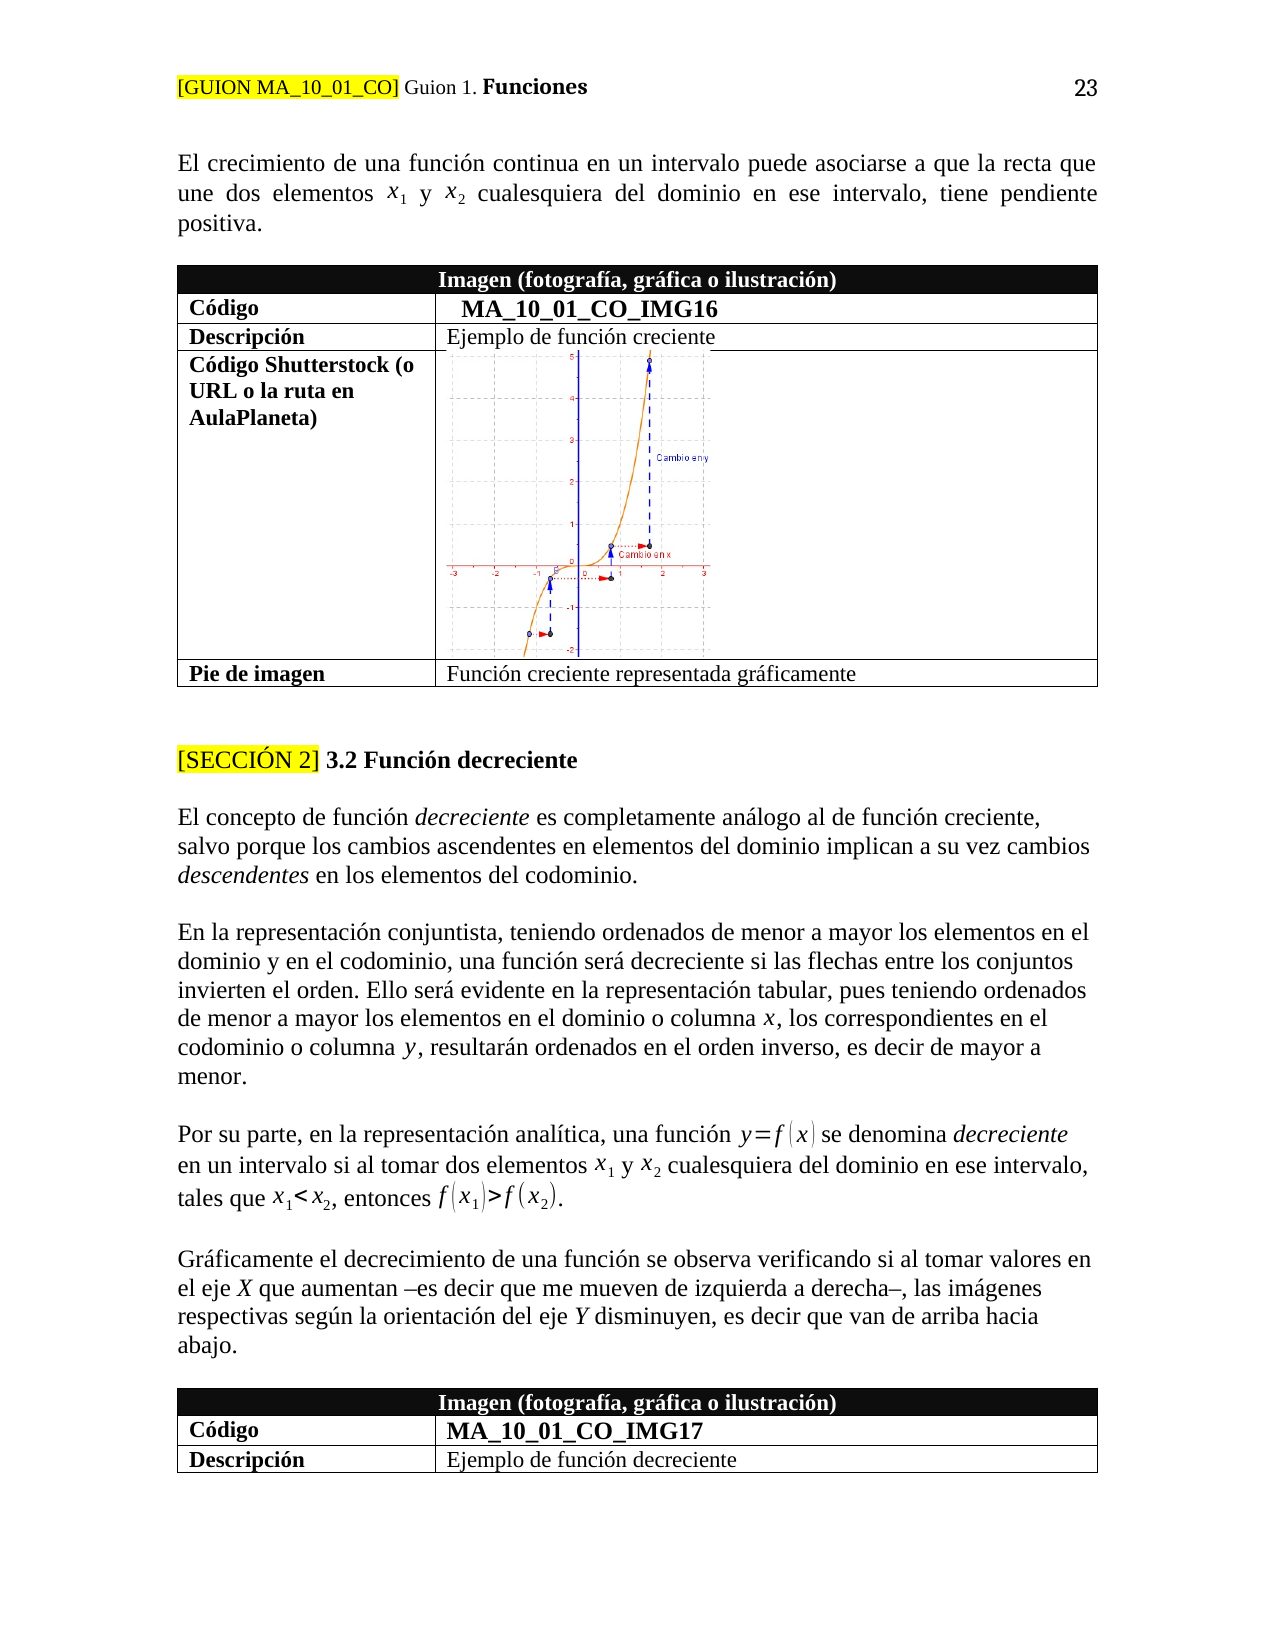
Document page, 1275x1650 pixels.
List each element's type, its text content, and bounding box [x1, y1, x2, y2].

table_cell [436, 351, 446, 659]
text El crecimiento de una función continua en un intervalo puede asociarse a que la recta que une dos elementos y cualesquiera del dominio en ese intervalo, tiene pendiente positiva. [177, 148, 1098, 236]
table_cell MA_10_01_CO_IMG17 [436, 1416, 1097, 1445]
table_header Imagen (fotografía, gráfica o ilustración) [178, 266, 1097, 293]
text En la representación conjuntista, teniendo ordenados de menor a mayor los elementos en el dominio y en el codominio, una función será decreciente si las flechas entre los conjuntos invierten el orden. Ello será evidente en la representación tabular, pues teniendo ordenados de menor a mayor los elementos en el dominio o columna , los correspondientes en el codominio o columna , resultarán ordenados en el orden inverso, es decir de mayor a menor. [177, 917, 1098, 1090]
text [SECCIÓN 2] 3.2 Función decreciente [319, 745, 1098, 773]
text Por su parte, en la representación analítica, una función se denomina decreciente en un intervalo si al tomar dos elementos y cualesquiera del dominio en ese intervalo, tales que , entonces . [177, 1118, 1098, 1215]
table_cell Ejemplo de función decreciente [436, 1446, 1097, 1472]
table_cell Código [178, 1416, 435, 1445]
table_header Imagen (fotografía, gráfica o ilustración) [178, 1389, 1097, 1415]
table_cell Descripción [178, 324, 435, 350]
table_cell Función creciente representada gráficamente [436, 660, 1097, 686]
table_cell Ejemplo de función creciente [436, 324, 1097, 350]
text El concepto de función decreciente es completamente análogo al de función creciente, salvo porque los cambios ascendentes en elementos del dominio implican a su vez cambios descendentes en los elementos del codominio. [177, 802, 1098, 888]
table_cell Código Shutterstock (o URL o la ruta en AulaPlaneta) [178, 351, 435, 659]
table_cell [711, 351, 1097, 659]
table_cell MA_10_01_CO_IMG16 [436, 294, 1097, 322]
text Gráficamente el decrecimiento de una función se observa verificando si al tomar valores en el eje X que aumentan –es decir que me mueven de izquierda a derecha–, las imágenes respectivas según la orientación del eje Y disminuyen, es decir que van de arriba hacia abajo. [177, 1244, 1098, 1359]
table_cell Código [178, 294, 435, 322]
table_cell Descripción [178, 1446, 435, 1472]
table_cell Pie de imagen [178, 660, 435, 686]
picture [446, 350, 711, 659]
